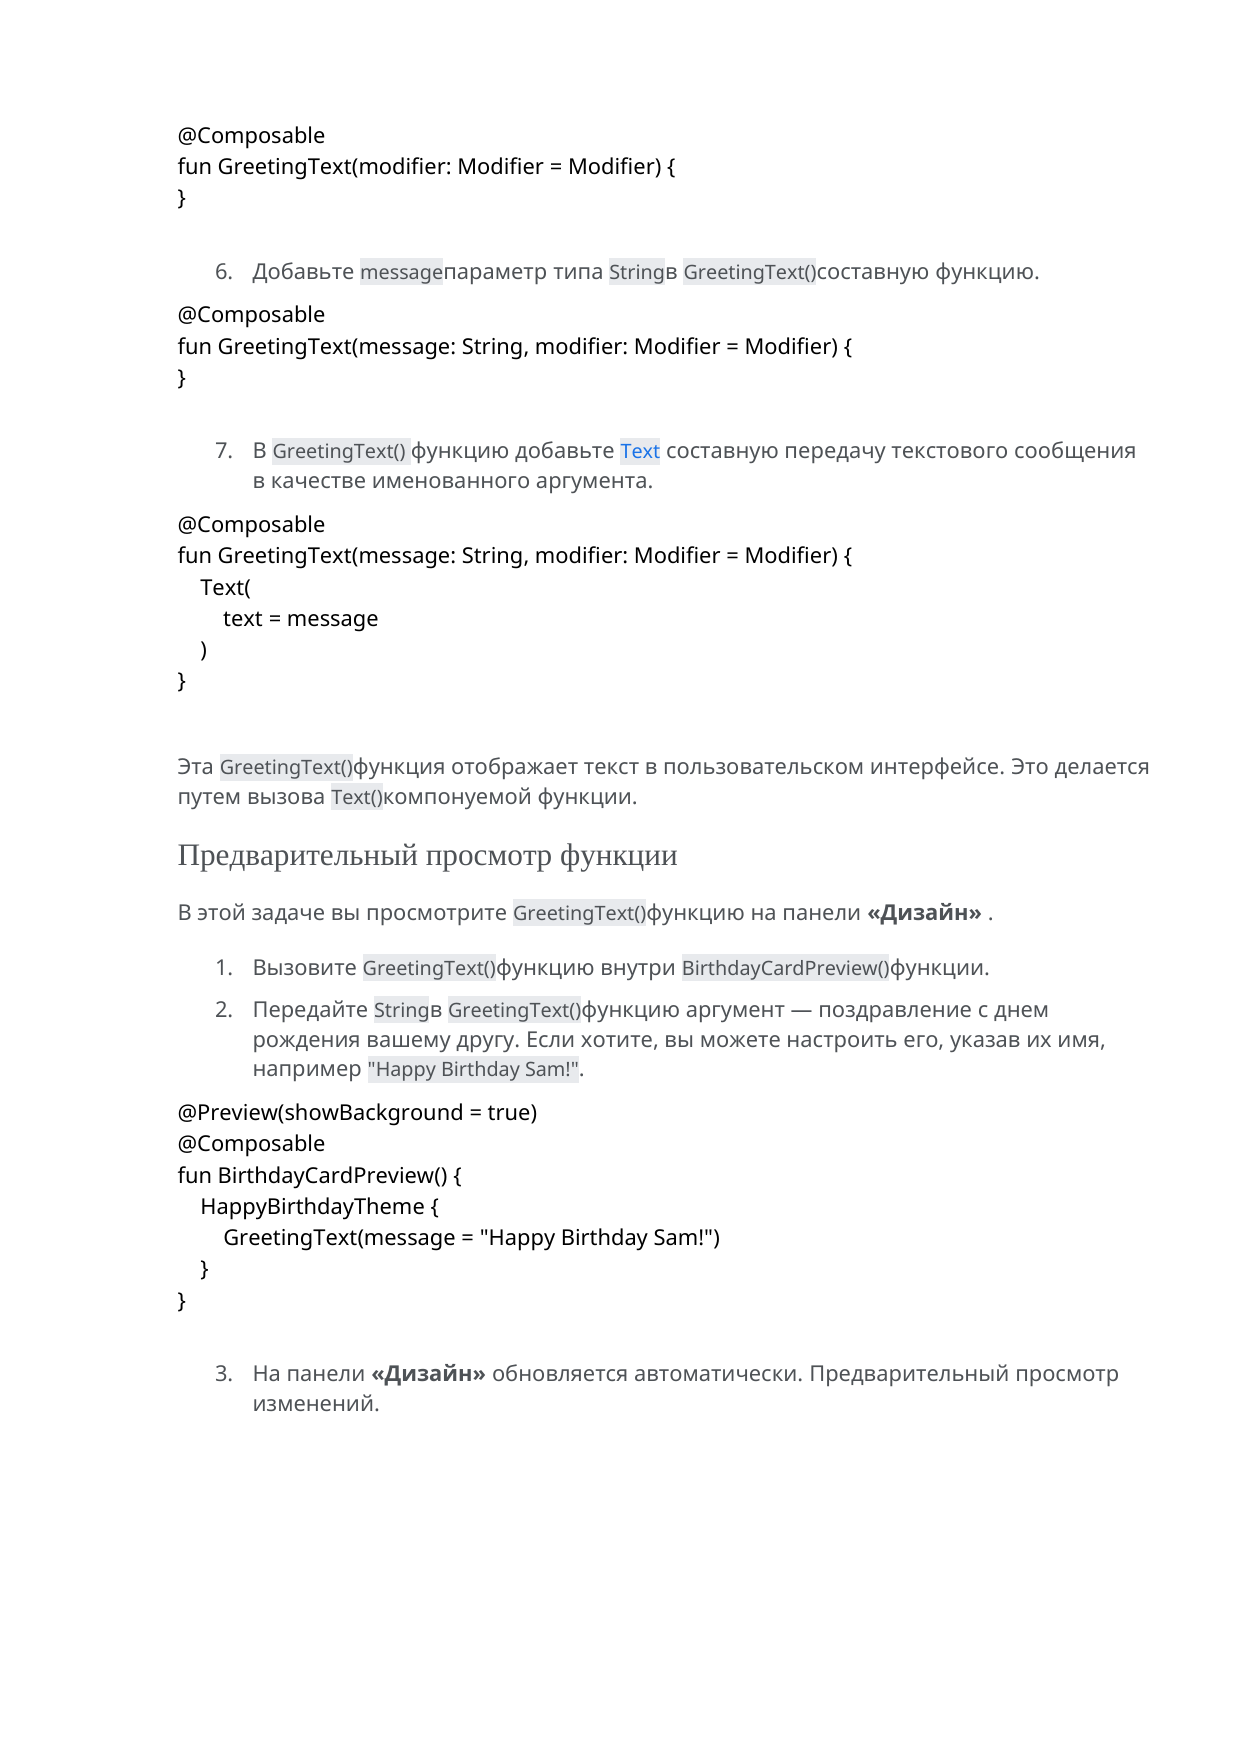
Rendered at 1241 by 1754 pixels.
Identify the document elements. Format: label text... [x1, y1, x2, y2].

list На панели «Дизайн» обновляется автоматически. Предварительный просмотр изменений. [215, 1358, 1152, 1418]
text @Composable fun GreetingText(modifier: Modifier = Modifier) { } [177, 118, 1152, 243]
list Передайте Stringв GreetingText()функцию аргумент — поздравление с днем ​​рождения вашему другу. Если хотите, вы можете настроить его, указав их имя, например "Happy Birthday Sam!". [215, 994, 1152, 1083]
subtitle Предварительный просмотр функции [177, 836, 1152, 872]
list В GreetingText() функцию добавьте Text составную передачу текстового сообщения в качестве именованного аргумента. [215, 435, 1152, 495]
list Добавьте messageпараметр типа Stringв GreetingText()составную функцию. [215, 256, 1152, 285]
text @Composable fun GreetingText(message: String, modifier: Modifier = Modifier) { Text( text = message ) } [177, 507, 1152, 726]
list Вызовите GreetingText()функцию внутри BirthdayCardPreview()функции. [215, 952, 1152, 981]
text @Composable fun GreetingText(message: String, modifier: Modifier = Modifier) { } [177, 298, 1152, 423]
text В этой задаче вы просмотрите GreetingText()функцию на панели «Дизайн» . [177, 897, 1152, 927]
text Эта GreetingText()функция отображает текст в пользовательском интерфейсе. Это делается путем вызова Text()компонуемой функции. [177, 751, 1152, 811]
text @Preview(showBackground = true) @Composable fun BirthdayCardPreview() { HappyBirthdayTheme { GreetingText(message = "Happy Birthday Sam!") } } [177, 1096, 1152, 1346]
